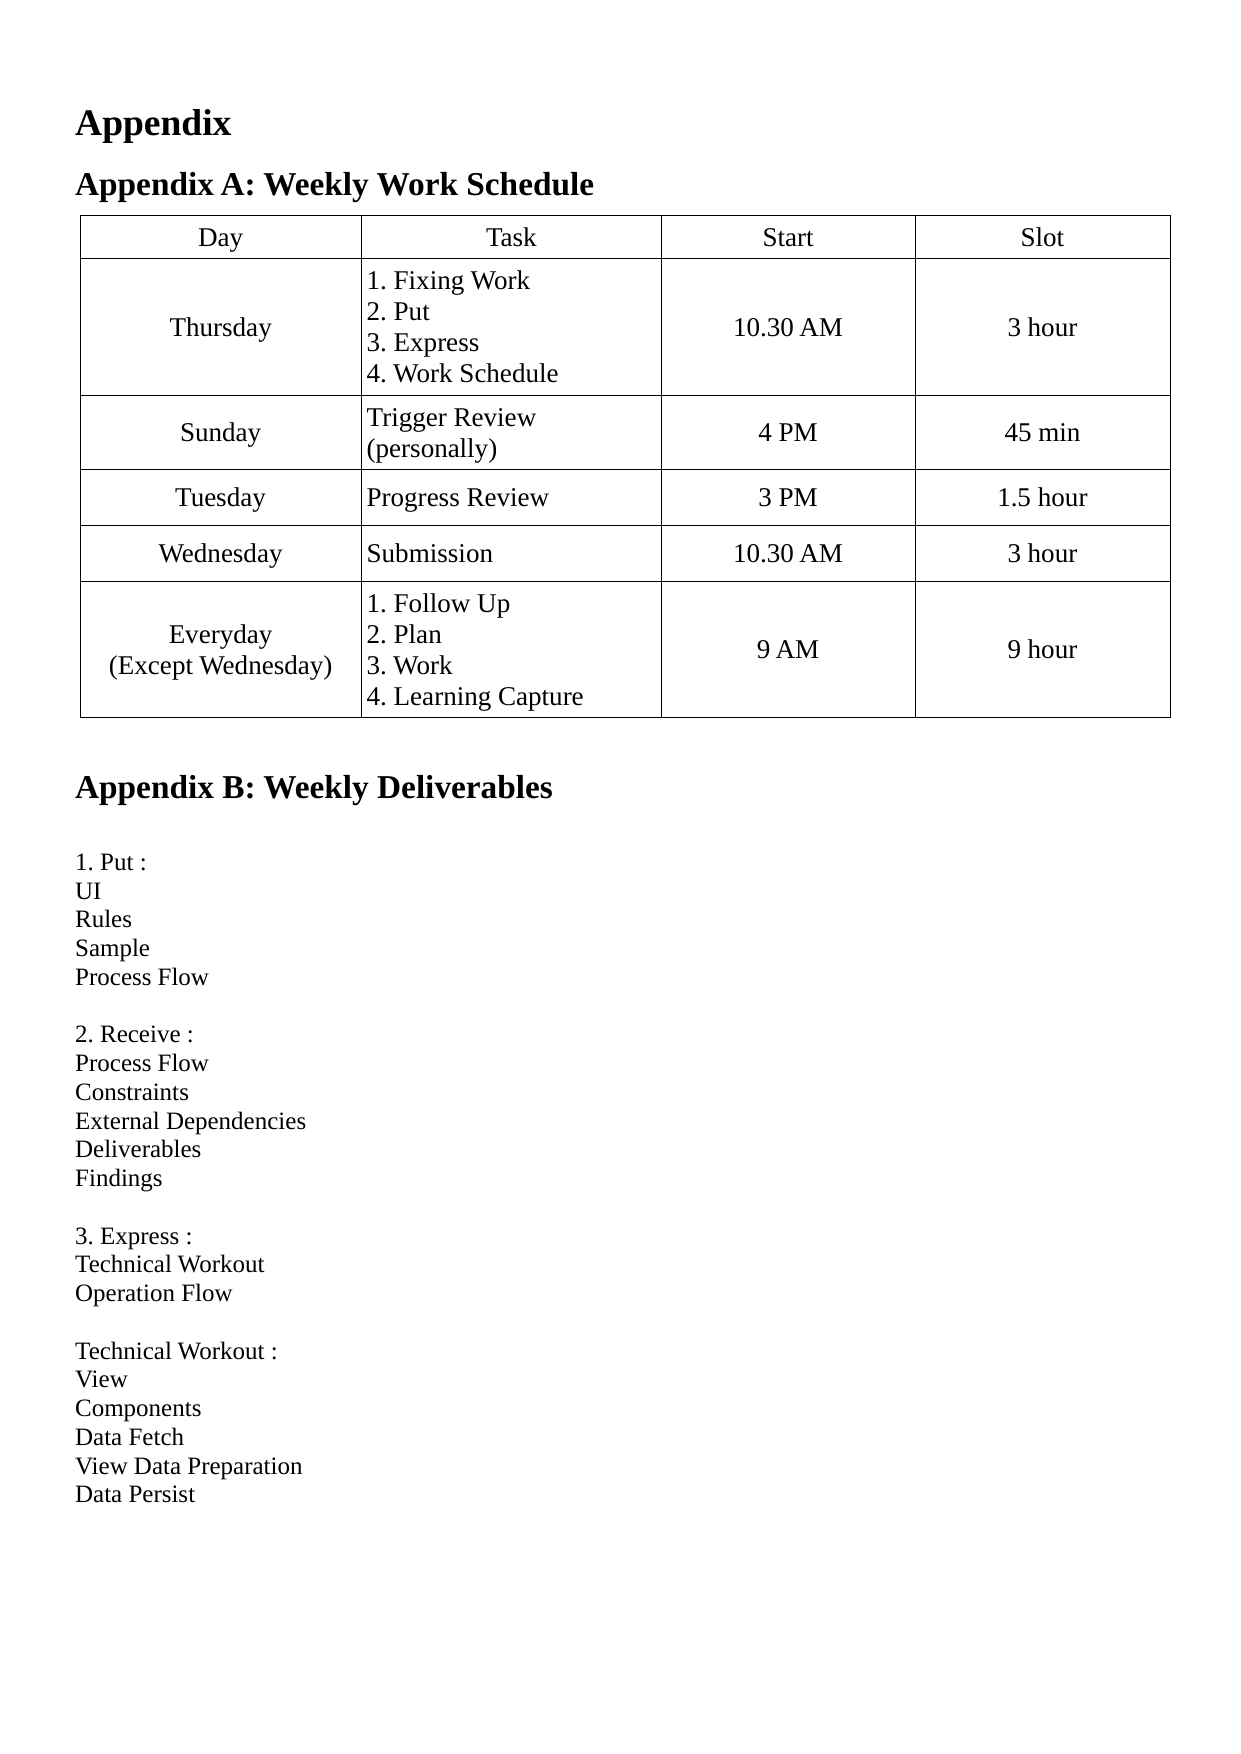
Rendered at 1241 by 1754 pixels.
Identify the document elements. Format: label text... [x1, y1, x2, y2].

table_cell 3 PM [662, 470, 915, 525]
list Data Fetch [75, 1422, 1165, 1451]
list Technical Workout [75, 1249, 1165, 1278]
table_cell 3 hour [916, 259, 1170, 394]
table_cell 4 PM [662, 396, 915, 469]
list Findings [75, 1163, 1165, 1192]
table_cell Thursday [81, 259, 361, 394]
table_cell 10.30 AM [662, 259, 915, 394]
table_cell 45 min [916, 396, 1170, 469]
list Sample [75, 933, 1165, 962]
table_header Start [662, 216, 915, 258]
list View [75, 1364, 1165, 1393]
list Operation Flow [75, 1278, 1165, 1307]
table_cell 10.30 AM [662, 526, 915, 581]
table_cell Trigger Review (personally) [362, 396, 661, 469]
subtitle Appendix B: Weekly Deliverables [75, 767, 1165, 806]
subtitle Appendix [75, 100, 1165, 143]
table_cell 9 hour [916, 582, 1170, 717]
list Rules [75, 904, 1165, 933]
table_cell Submission [362, 526, 661, 581]
table_cell 1.5 hour [916, 470, 1170, 525]
list Constraints [75, 1077, 1165, 1106]
table_cell 3 hour [916, 526, 1170, 581]
list Process Flow [75, 962, 1165, 991]
list Components [75, 1393, 1165, 1422]
list 1. Put : [75, 847, 1165, 876]
list Process Flow [75, 1048, 1165, 1077]
table_cell Tuesday [81, 470, 361, 525]
table_cell Progress Review [362, 470, 661, 525]
list Deliverables [75, 1134, 1165, 1163]
list External Dependencies [75, 1106, 1165, 1134]
table_cell 1. Fixing Work 2. Put 3. Express 4. Work Schedule [362, 259, 661, 394]
table_header Task [362, 216, 661, 258]
list 2. Receive : [75, 1019, 1165, 1048]
table_cell 9 AM [662, 582, 915, 717]
list Technical Workout : [75, 1336, 1165, 1364]
list UI [75, 876, 1165, 904]
table_cell Sunday [81, 396, 361, 469]
table_header Slot [916, 216, 1170, 258]
subtitle Appendix A: Weekly Work Schedule [75, 164, 1165, 202]
table_cell Everyday (Except Wednesday) [81, 582, 361, 717]
table_cell 1. Follow Up 2. Plan 3. Work 4. Learning Capture [362, 582, 661, 717]
list View Data Preparation [75, 1451, 1165, 1479]
list 3. Express : [75, 1221, 1165, 1249]
list Data Persist [75, 1479, 1165, 1537]
table_header Day [81, 216, 361, 258]
table_cell Wednesday [81, 526, 361, 581]
